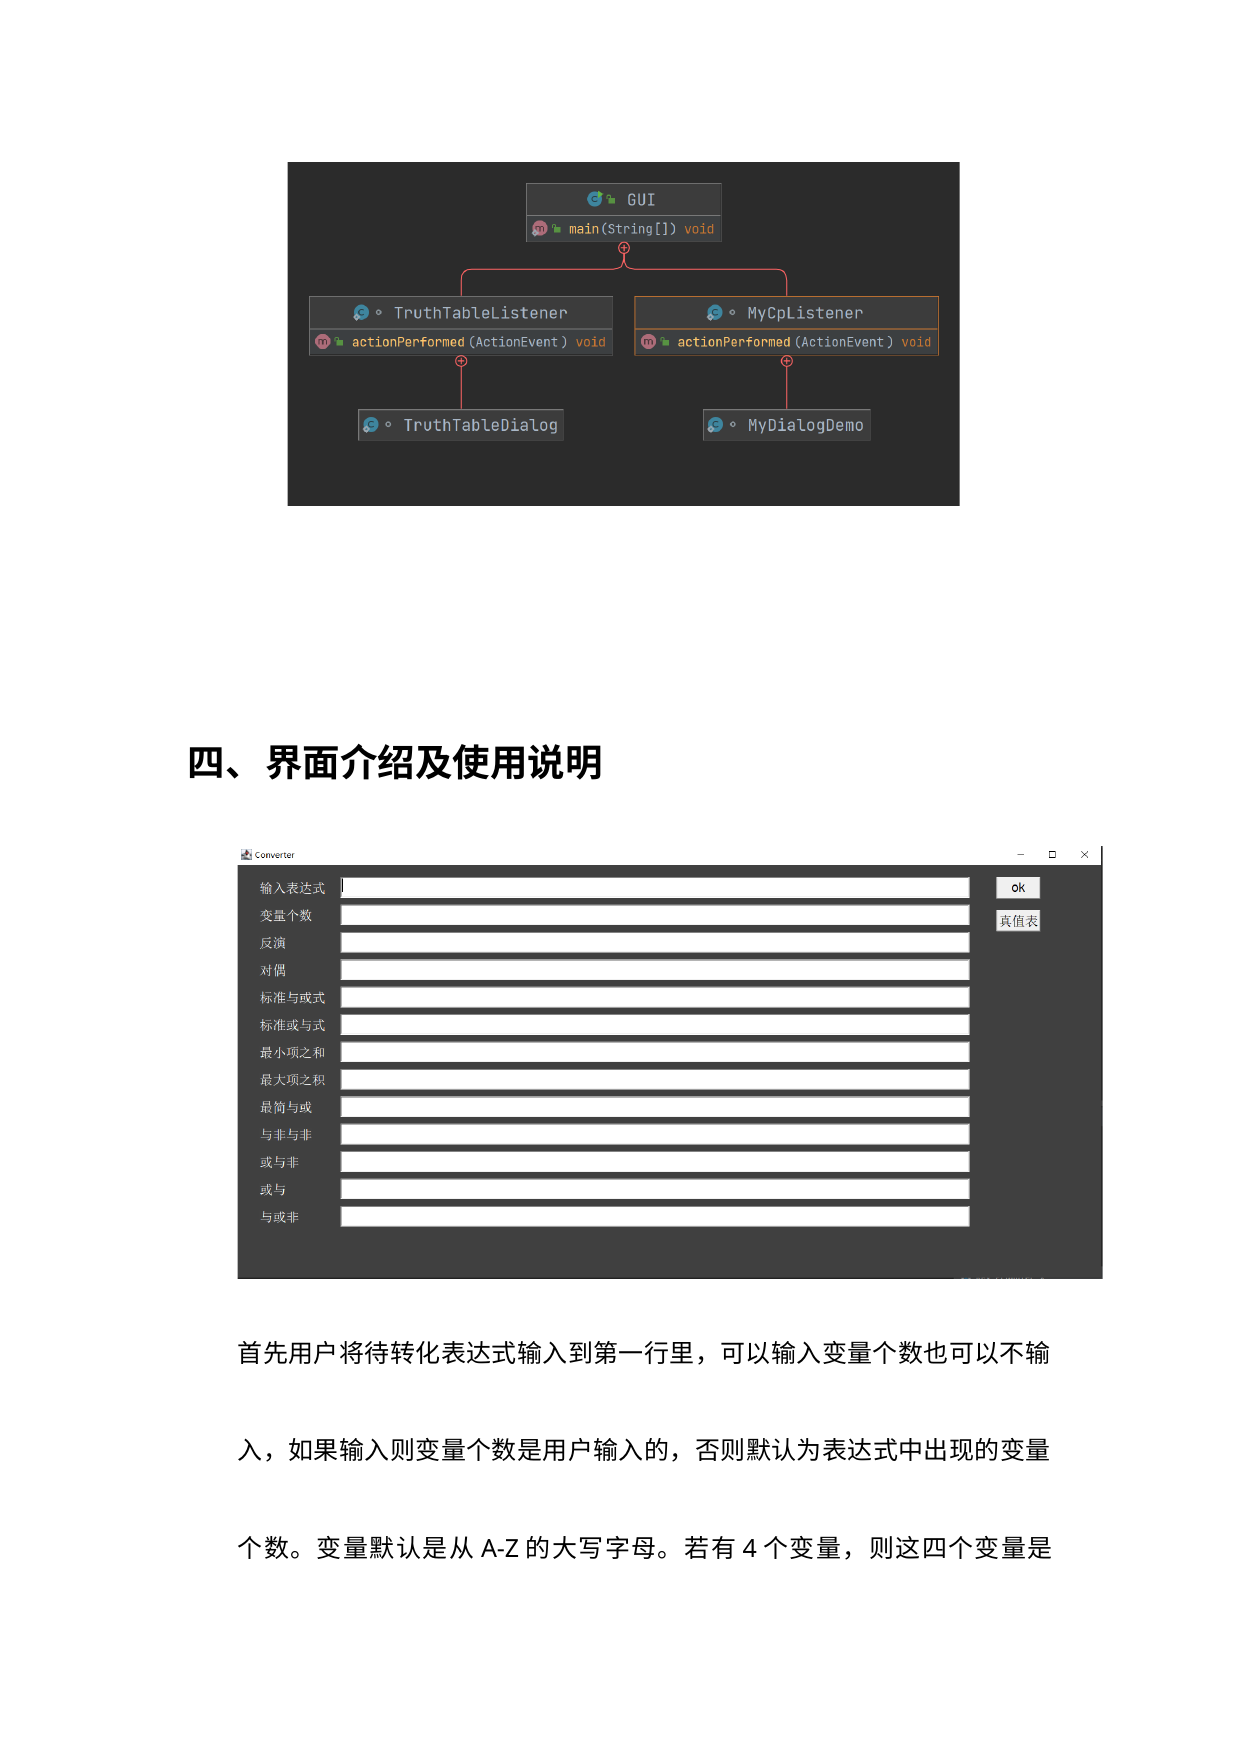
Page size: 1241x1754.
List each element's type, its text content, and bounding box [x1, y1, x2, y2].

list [237, 1319, 1053, 1579]
picture [237, 846, 1103, 1279]
picture [287, 162, 960, 506]
subtitle 界面介绍及使用说明 [187, 727, 1053, 792]
